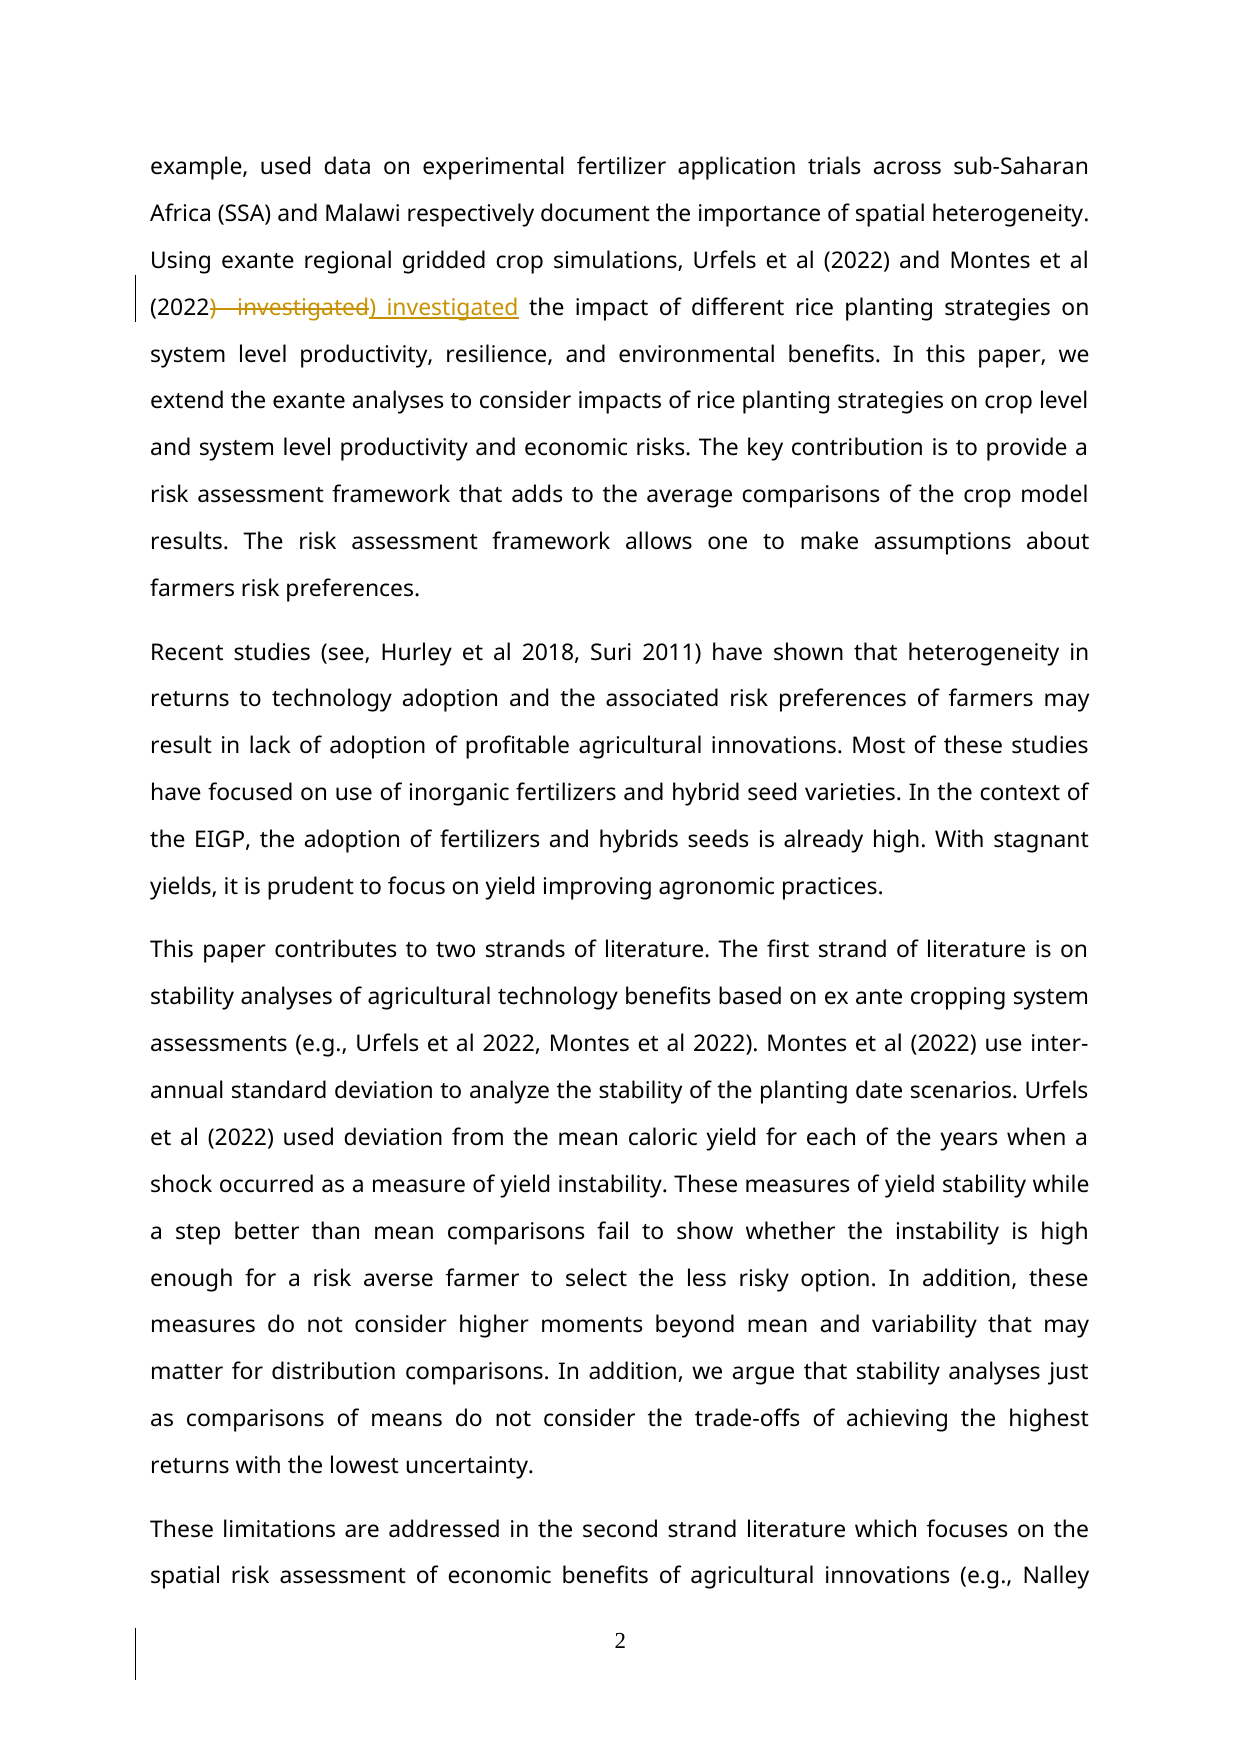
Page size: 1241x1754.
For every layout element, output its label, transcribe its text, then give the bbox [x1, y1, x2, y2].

text Recent studies (see, Hurley et al 2018, Suri 2011) have shown that heterogeneity in returns to technology adoption and the associated risk preferences of farmers may result in lack of adoption of profitable agricultural innovations. Most of these studies have focused on use of inorganic fertilizers and hybrid seed varieties. In the context of the EIGP, the adoption of fertilizers and hybrids seeds is already high. With stagnant yields, it is prudent to focus on yield improving agronomic practices. [150, 635, 1090, 901]
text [150, 150, 1090, 603]
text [150, 1512, 1090, 1591]
text This paper contributes to two strands of literature. The first strand of literature is on stability analyses of agricultural technology benefits based on ex ante cropping system assessments (e.g., Urfels et al 2022, Montes et al 2022). Montes et al (2022) use inter-annual standard deviation to analyze the stability of the planting date scenarios. Urfels et al (2022) used deviation from the mean caloric yield for each of the years when a shock occurred as a measure of yield instability. These measures of yield stability while a step better than mean comparisons fail to show whether the instability is high enough for a risk averse farmer to select the less risky option. In addition, these measures do not consider higher moments beyond mean and variability that may matter for distribution comparisons. In addition, we argue that stability analyses just as comparisons of means do not consider the trade-offs of achieving the highest returns with the lowest uncertainty. [150, 933, 1090, 1480]
